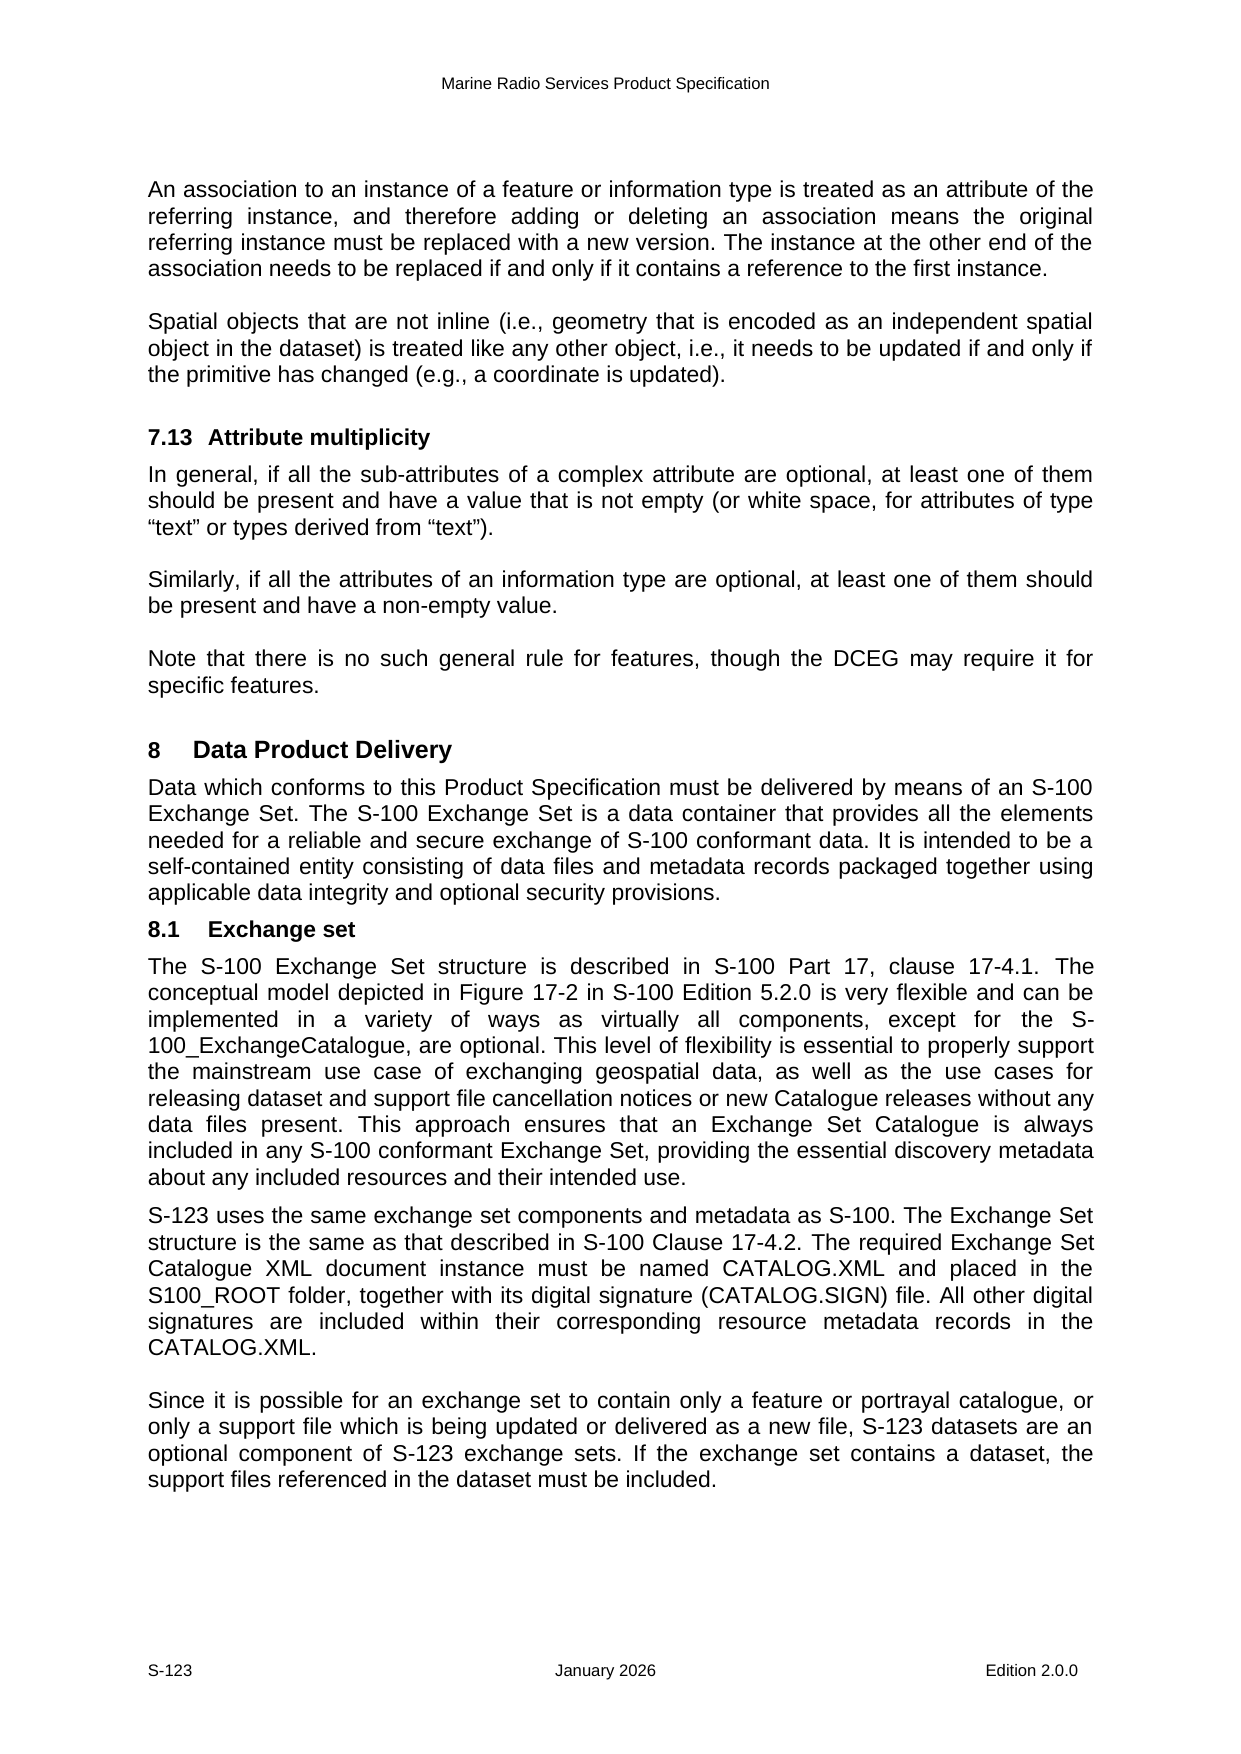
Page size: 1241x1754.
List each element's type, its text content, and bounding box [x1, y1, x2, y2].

text In general, if all the sub-attributes of a complex attribute are optional, at least one of them should be present and have a value that is not empty (or white space, for attributes of type “text” or types derived from “text”). [148, 461, 1094, 540]
text Note that there is no such general rule for features, though the DCEG may require it for specific features. [148, 645, 1094, 698]
text Since it is possible for an exchange set to contain only a feature or portrayal catalogue, or only a support file which is being updated or delivered as a new file, S-123 datasets are an optional component of S-123 exchange sets. If the exchange set contains a dataset, the support files referenced in the dataset must be included. [148, 1387, 1094, 1492]
subtitle Attribute multiplicity [148, 424, 1094, 450]
text Data which conforms to this Product Specification must be delivered by means of an S-100 Exchange Set. The S-100 Exchange Set is a data container that provides all the elements needed for a reliable and secure exchange of S-100 conformant data. It is intended to be a self-contained entity consisting of data files and metadata records packaged together using applicable data integrity and optional security provisions. [148, 774, 1094, 906]
text Spatial objects that are not inline (i.e., geometry that is encoded as an independent spatial object in the dataset) is treated like any other object, i.e., it needs to be updated if and only if the primitive has changed (e.g., a coordinate is updated). [148, 308, 1094, 387]
text An association to an instance of a feature or information type is treated as an attribute of the referring instance, and therefore adding or deleting an association means the original referring instance must be replaced with a new version. The instance at the other end of the association needs to be replaced if and only if it contains a reference to the first instance. [148, 176, 1094, 282]
text The S-100 Exchange Set structure is described in S-100 Part 17, clause 17-4.1. The conceptual model depicted in Figure 17-2 in S-100 Edition 5.2.0 is very flexible and can be implemented in a variety of ways as virtually all components, except for the S-100_ExchangeCatalogue, are optional. This level of flexibility is essential to properly support the mainstream use case of exchanging geospatial data, as well as the use cases for releasing dataset and support file cancellation notices or new Catalogue releases without any data files present. This approach ensures that an Exchange Set Catalogue is always included in any S-100 conformant Exchange Set, providing the essential discovery metadata about any included resources and their intended use. [148, 953, 1094, 1190]
text S-123 uses the same exchange set components and metadata as S-100. The Exchange Set structure is the same as that described in S-100 Clause 17-4.2. The required Exchange Set Catalogue XML document instance must be named CATALOG.XML and placed in the S100_ROOT folder, together with its digital signature (CATALOG.SIGN) file. All other digital signatures are included within their corresponding resource metadata records in the CATALOG.XML. [148, 1202, 1094, 1361]
text Similarly, if all the attributes of an information type are optional, at least one of them should be present and have a non-empty value. [148, 566, 1094, 619]
subtitle Data Product Delivery [148, 735, 1094, 763]
subtitle Exchange set [148, 916, 1094, 942]
